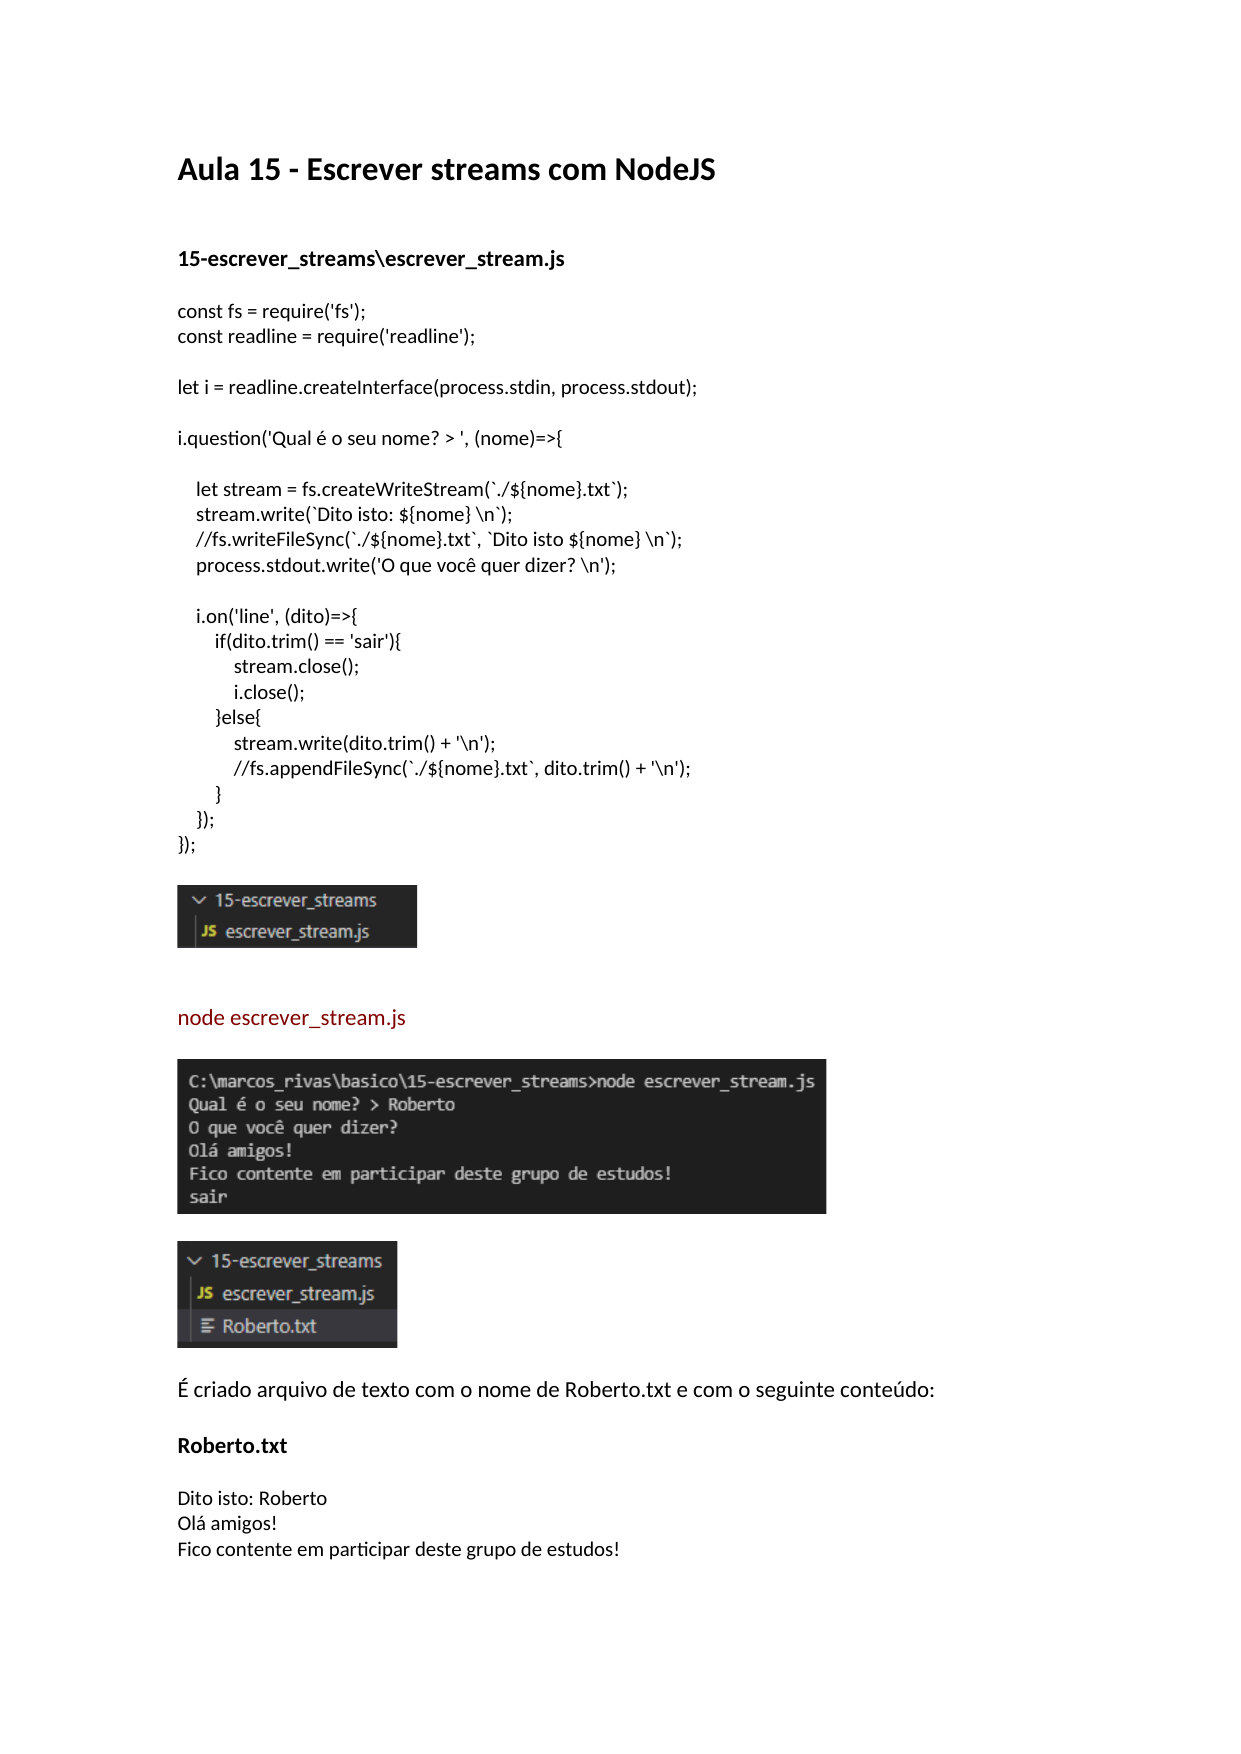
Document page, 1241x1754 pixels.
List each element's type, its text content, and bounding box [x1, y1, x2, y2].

text let i = readline.createInterface(process.stdin, process.stdout); [177, 374, 1063, 399]
text Roberto.txt [177, 1431, 1063, 1459]
text }else{ [177, 704, 1063, 730]
text i.on('line', (dito)=>{ [177, 603, 1063, 628]
subtitle Aula 15 - Escrever streams com NodeJS [177, 148, 1063, 188]
text i.close(); [177, 679, 1063, 704]
text //fs.appendFileSync(`./${nome}.txt`, dito.trim() + '\n'); [177, 755, 1063, 781]
text stream.close(); [177, 654, 1063, 679]
text stream.write(`Dito isto: ${nome} \n`); [177, 501, 1063, 527]
text É criado arquivo de texto com o nome de Roberto.txt e com o seguinte conteúdo: [177, 1375, 1063, 1403]
text process.stdout.write('O que você quer dizer? \n'); [177, 552, 1063, 577]
text } [177, 781, 1063, 806]
text stream.write(dito.trim() + '\n'); [177, 730, 1063, 755]
text Dito isto: Roberto [177, 1485, 1063, 1510]
text Olá amigos! [177, 1510, 1063, 1536]
text const readline = require('readline'); [177, 323, 1063, 349]
text }); [177, 832, 1063, 857]
text i.question('Qual é o seu nome? > ', (nome)=>{ [177, 425, 1063, 450]
picture [177, 885, 418, 948]
text if(dito.trim() == 'sair'){ [177, 628, 1063, 654]
text let stream = fs.createWriteStream(`./${nome}.txt`); [177, 476, 1063, 501]
text Fico contente em participar deste grupo de estudos! [177, 1536, 1063, 1561]
text }); [177, 806, 1063, 832]
text 15-escrever_streams\escrever_stream.js [177, 244, 1063, 272]
picture [177, 1241, 398, 1348]
text const fs = require('fs'); [177, 298, 1063, 323]
text node escrever_stream.js [177, 1003, 1063, 1031]
picture [177, 1059, 827, 1214]
text //fs.writeFileSync(`./${nome}.txt`, `Dito isto ${nome} \n`); [177, 527, 1063, 552]
